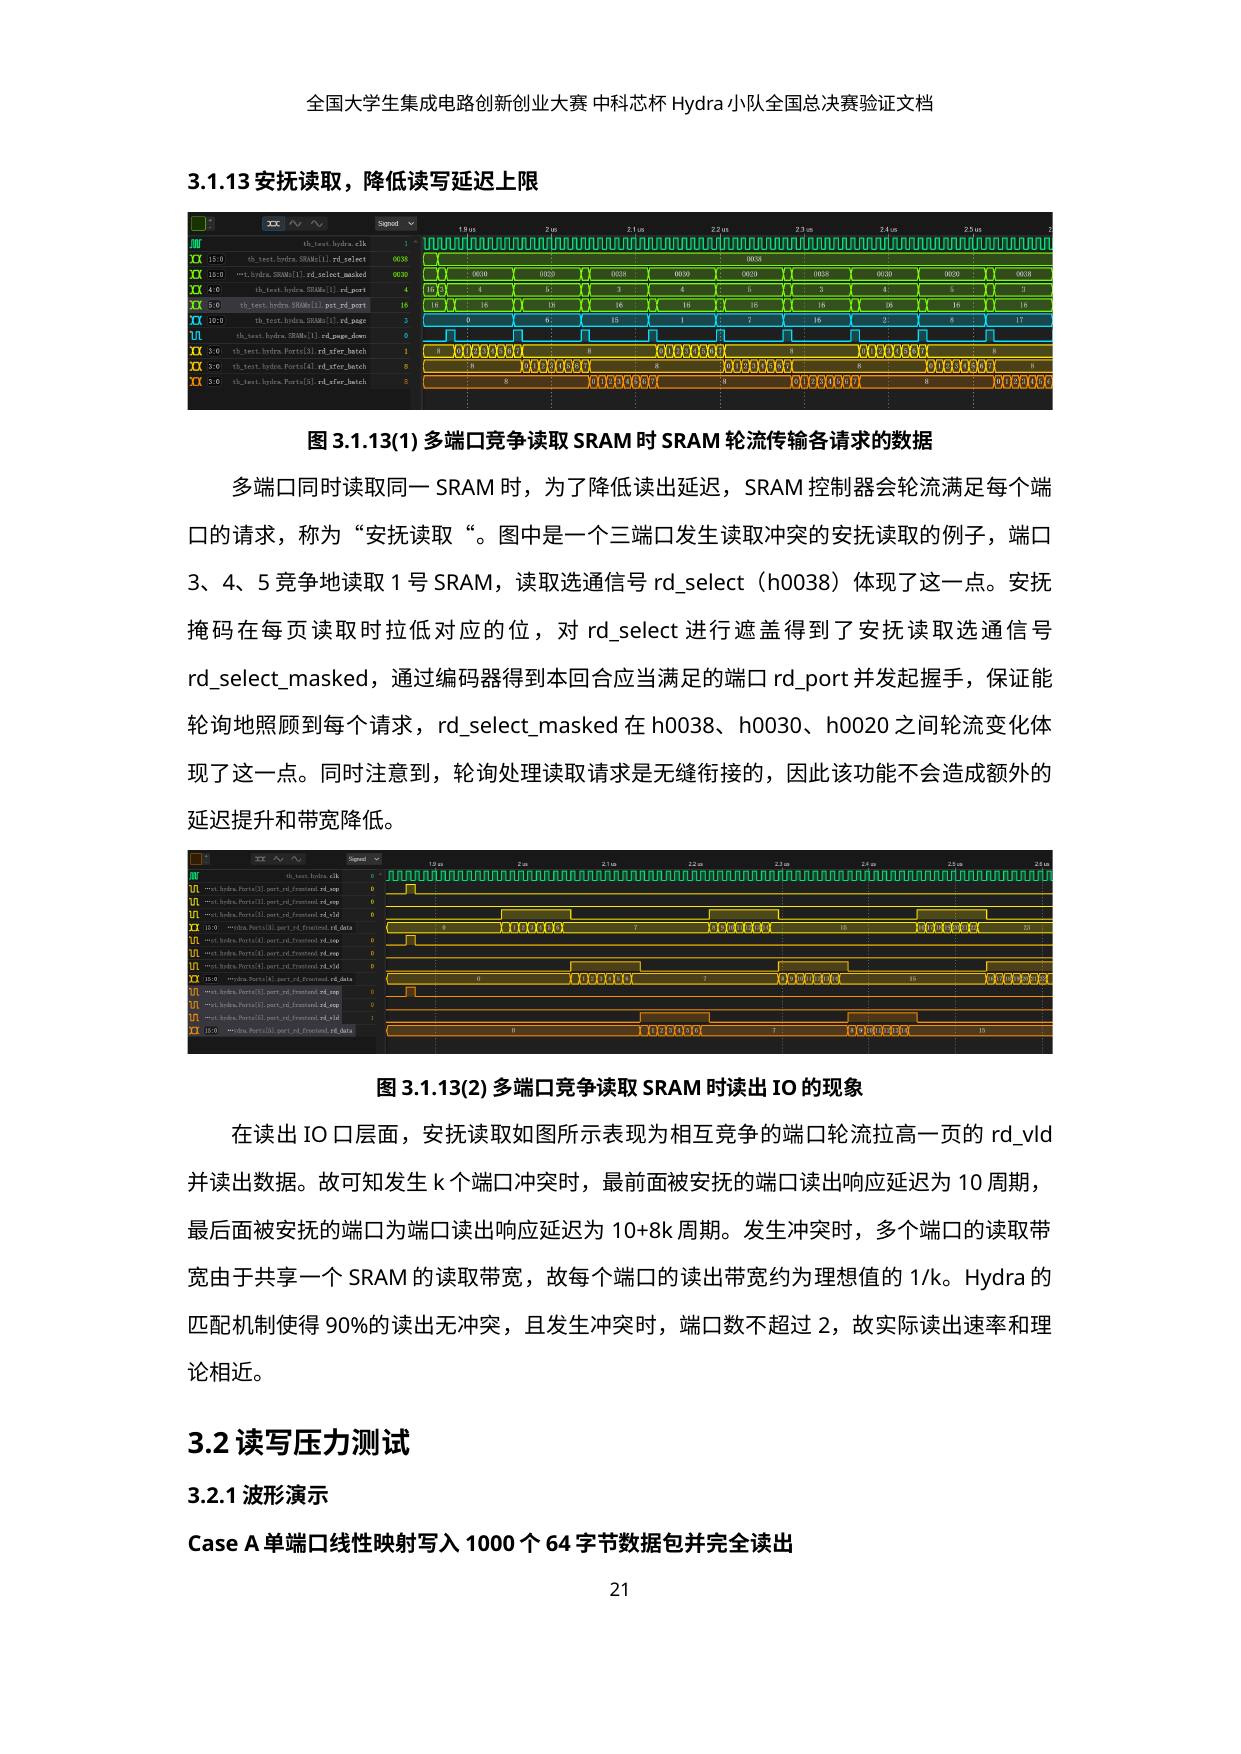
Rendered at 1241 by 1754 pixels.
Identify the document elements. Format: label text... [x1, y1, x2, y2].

text 图3.1.13(1) 多端口竞争读取SRAM时SRAM轮流传输各请求的数据 [187, 410, 1053, 455]
subtitle 3.2读写压力测试 [187, 1419, 1053, 1462]
picture [187, 212, 1053, 410]
text 在读出IO口层面，安抚读取如图所示表现为相互竞争的端口轮流拉高一页的rd_vld并读出数据。故可知发生k个端口冲突时，最前面被安抚的端口读出响应延迟为10周期，最后面被安抚的端口为端口读出响应延迟为10+8k周期。发生冲突时，多个端口的读取带宽由于共享一个SRAM的读取带宽，故每个端口的读出带宽约为理想值的1/k。Hydra的匹配机制使得90%的读出无冲突，且发生冲突时，端口数不超过2，故实际读出速率和理论相近。 [187, 1117, 1053, 1387]
text 图3.1.13(2) 多端口竞争读取SRAM时读出IO的现象 [187, 1054, 1053, 1102]
text 多端口同时读取同一SRAM时，为了降低读出延迟，SRAM控制器会轮流满足每个端口的请求，称为“安抚读取“。图中是一个三端口发生读取冲突的安抚读取的例子，端口3、4、5竞争地读取1号SRAM，读取选通信号rd_select（h0038）体现了这一点。安抚掩码在每页读取时拉低对应的位，对rd_select进行遮盖得到了安抚读取选通信号rd_select_masked，通过编码器得到本回合应当满足的端口rd_port并发起握手，保证能轮询地照顾到每个请求，rd_select_masked在h0038、h0030、h0020之间轮流变化体现了这一点。同时注意到，轮询处理读取请求是无缝衔接的，因此该功能不会造成额外的延迟提升和带宽降低。 [187, 470, 1053, 835]
text Case A单端口线性映射写入1000个64字节数据包并完全读出 [187, 1526, 1053, 1558]
subtitle 3.1.13安抚读取，降低读写延迟上限 [187, 164, 1053, 196]
picture [187, 850, 1053, 1054]
subtitle 3.2.1波形演示 [187, 1478, 1053, 1509]
